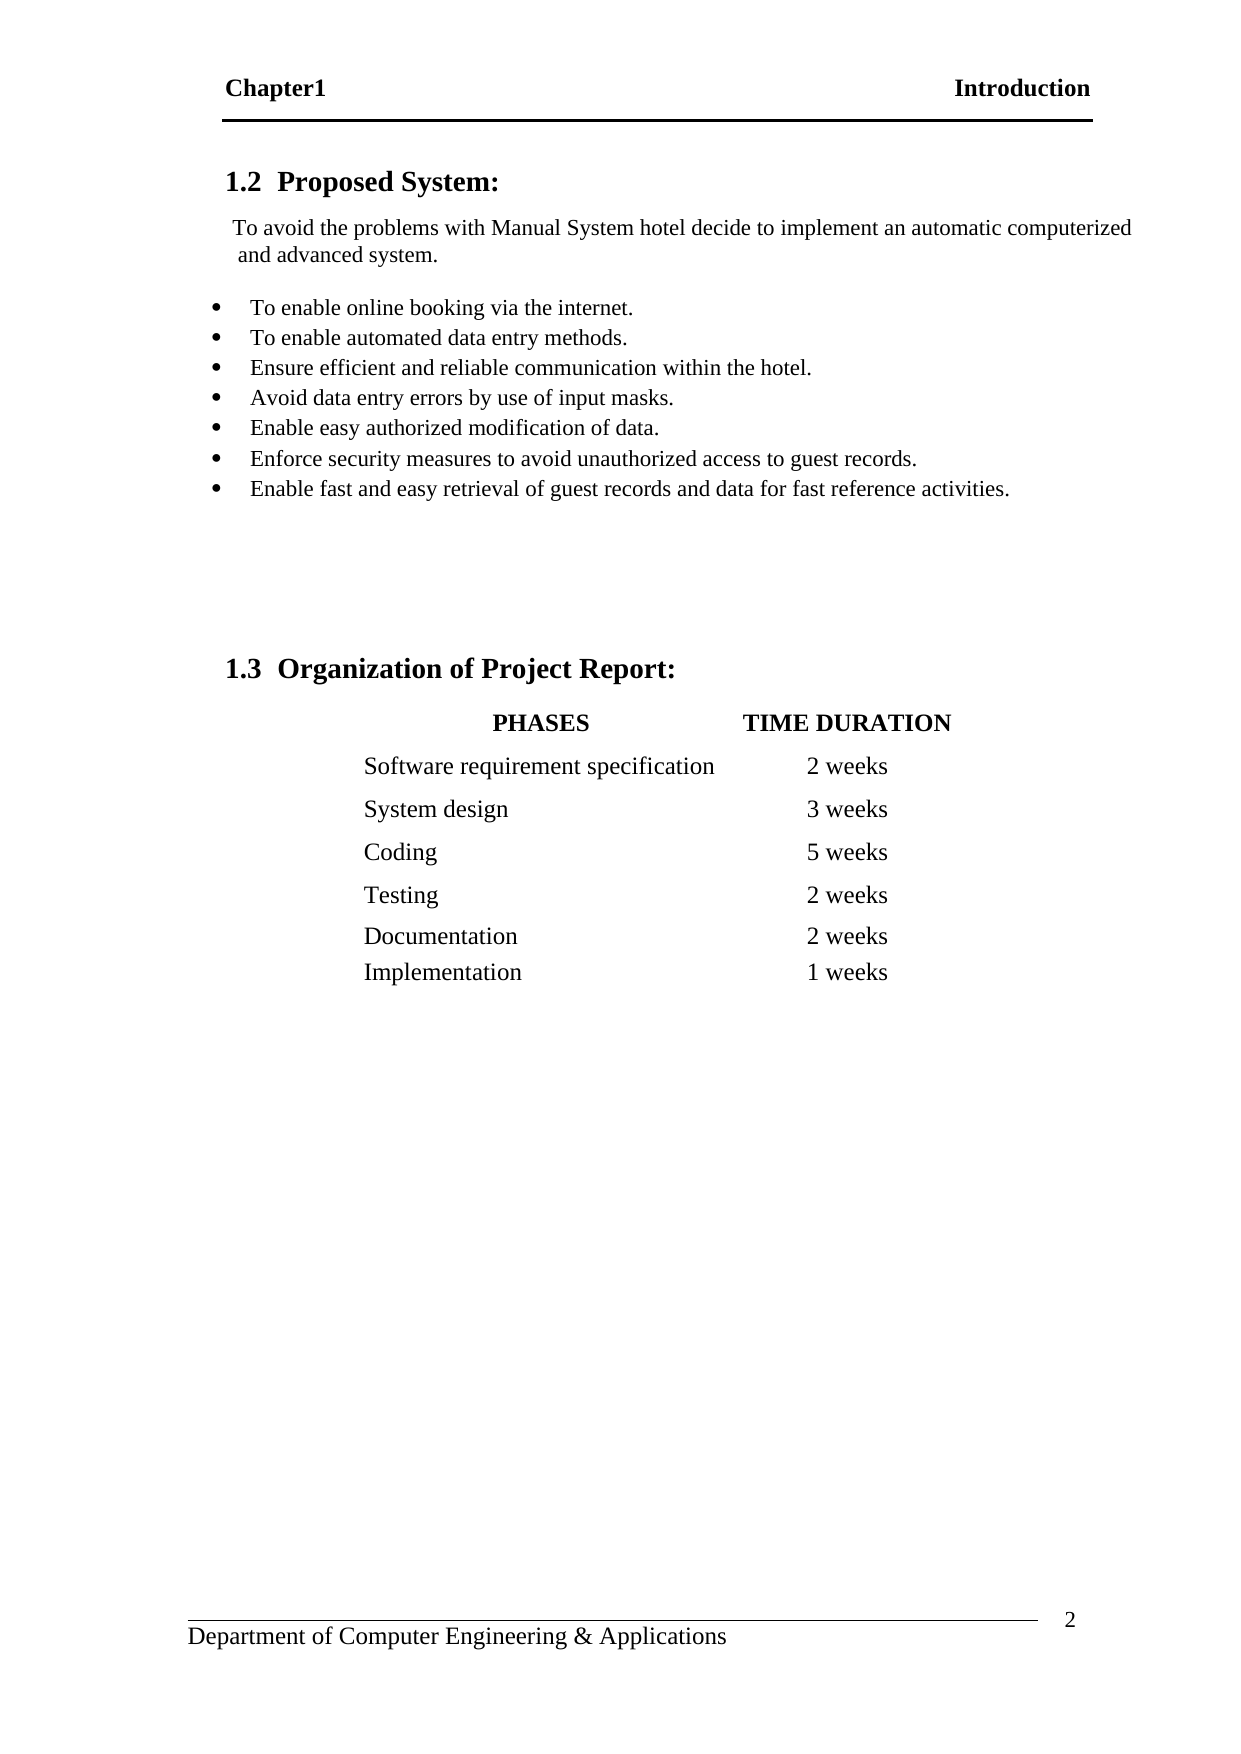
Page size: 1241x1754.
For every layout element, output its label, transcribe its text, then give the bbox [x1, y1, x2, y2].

list Avoid data entry errors by use of input masks. [212, 384, 1161, 411]
list Enforce security measures to avoid unauthorized access to guest records. [212, 444, 1161, 471]
list To enable online booking via the internet. [212, 293, 1161, 320]
table_cell System design [343, 788, 728, 831]
table_cell 3 weeks [729, 788, 972, 831]
list Enable fast and easy retrieval of guest records and data for fast reference activities. [212, 475, 1161, 501]
list Enable easy authorized modification of data. [212, 414, 1161, 441]
table_cell 5 weeks [729, 831, 972, 874]
subtitle Proposed System: [225, 164, 1161, 198]
list Ensure efficient and reliable communication within the hotel. [212, 354, 1161, 380]
subtitle Organization of Project Report: [225, 652, 1161, 685]
table_cell 2 weeks [729, 874, 972, 917]
text and advanced system. [175, 241, 1161, 267]
table_cell 2 weeks [729, 745, 972, 787]
subtitle Chapter1 Introduction [225, 73, 1161, 102]
table_cell Coding [343, 831, 728, 874]
table_cell Testing [343, 874, 728, 917]
list To enable automated data entry methods. [212, 324, 1161, 350]
table_header PHASES [343, 710, 728, 745]
table_cell Documentation [343, 917, 728, 952]
text To avoid the problems with Manual System hotel decide to implement an automatic computerized [175, 214, 1161, 241]
table_header TIME DURATION [729, 710, 972, 745]
table_cell Software requirement specification [343, 745, 728, 787]
table_cell 2 weeks [729, 917, 972, 952]
table_cell 1 weeks [729, 952, 972, 987]
table_cell Implementation [343, 952, 728, 987]
